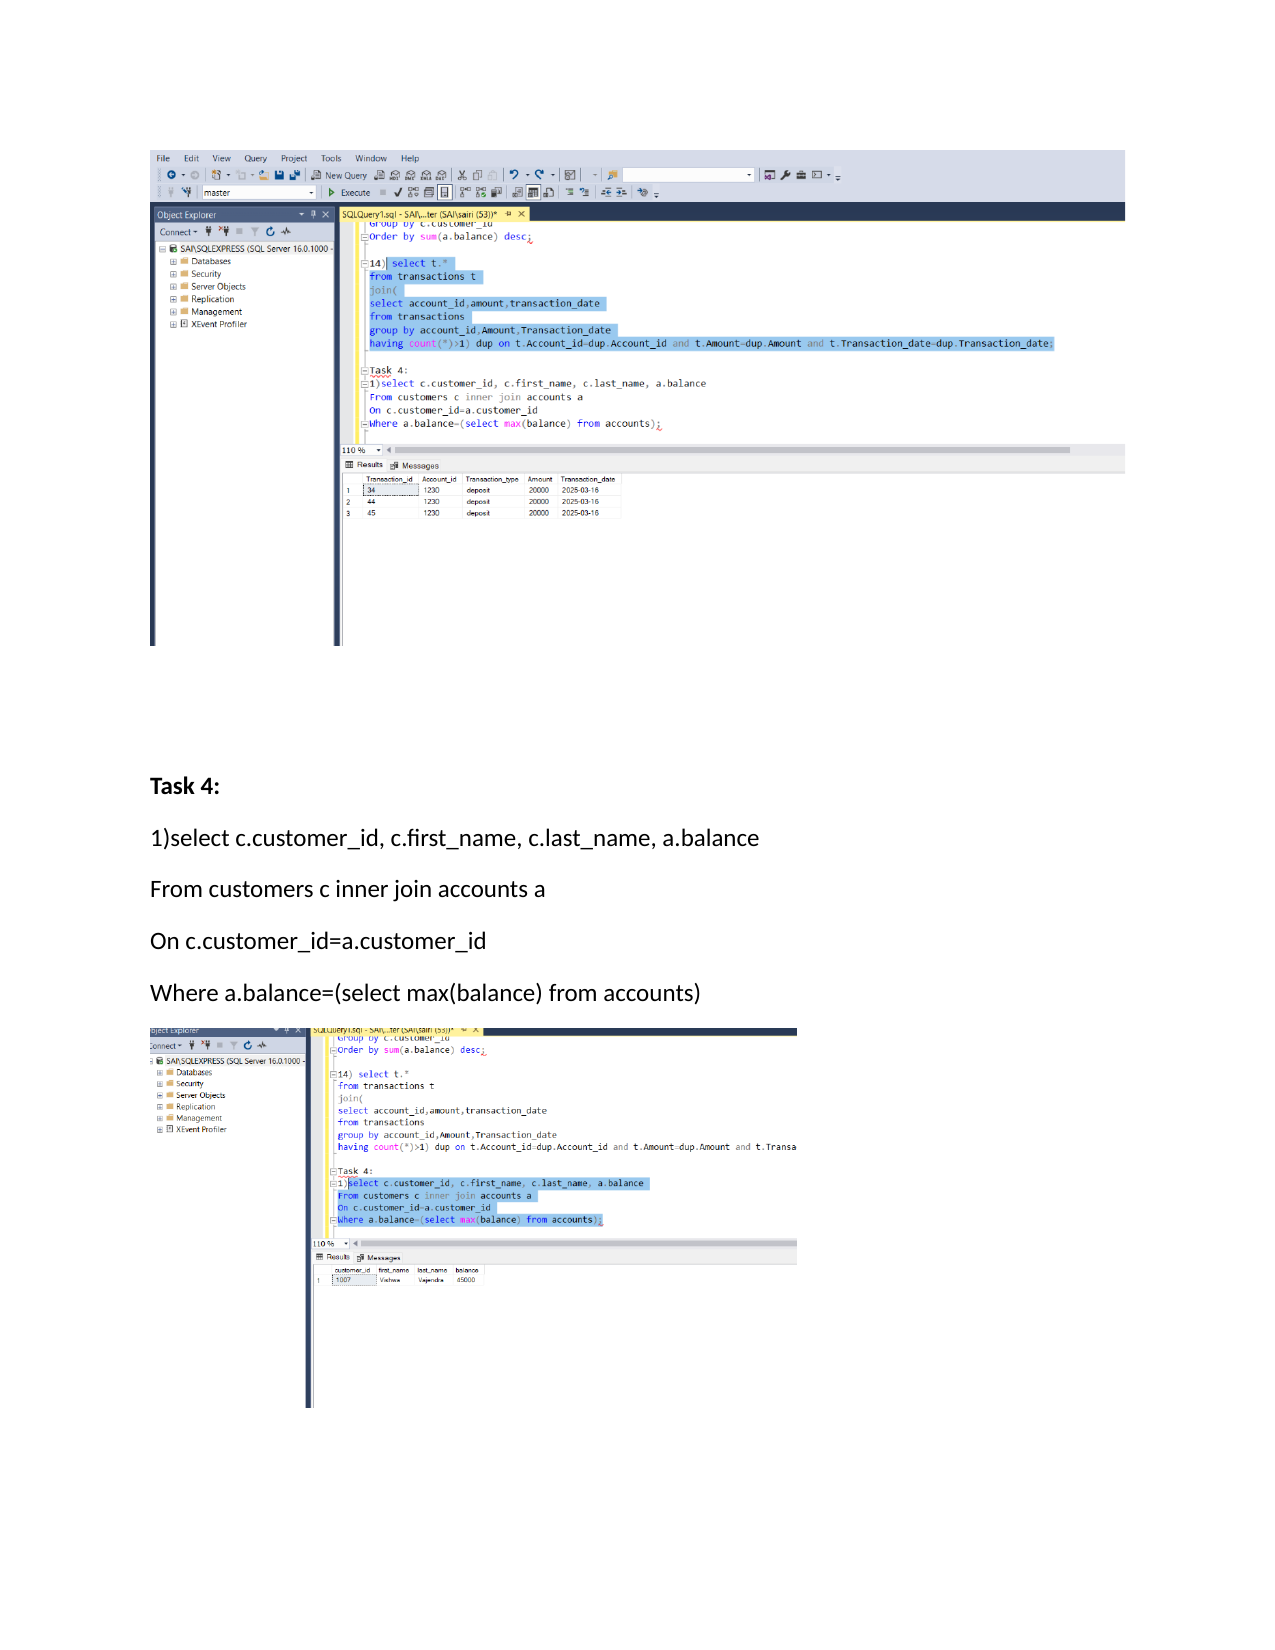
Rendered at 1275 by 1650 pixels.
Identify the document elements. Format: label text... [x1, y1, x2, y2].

text On c.customer_id=a.customer_id [150, 925, 1125, 956]
picture [150, 1028, 797, 1408]
text Where a.balance=(select max(balance) from accounts) [150, 977, 1125, 1007]
text From customers c inner join accounts a [150, 873, 1125, 904]
picture [150, 150, 1125, 646]
text 1)select c.customer_id, c.first_name, c.last_name, a.balance [150, 822, 1125, 852]
text Task 4: [150, 770, 1125, 801]
